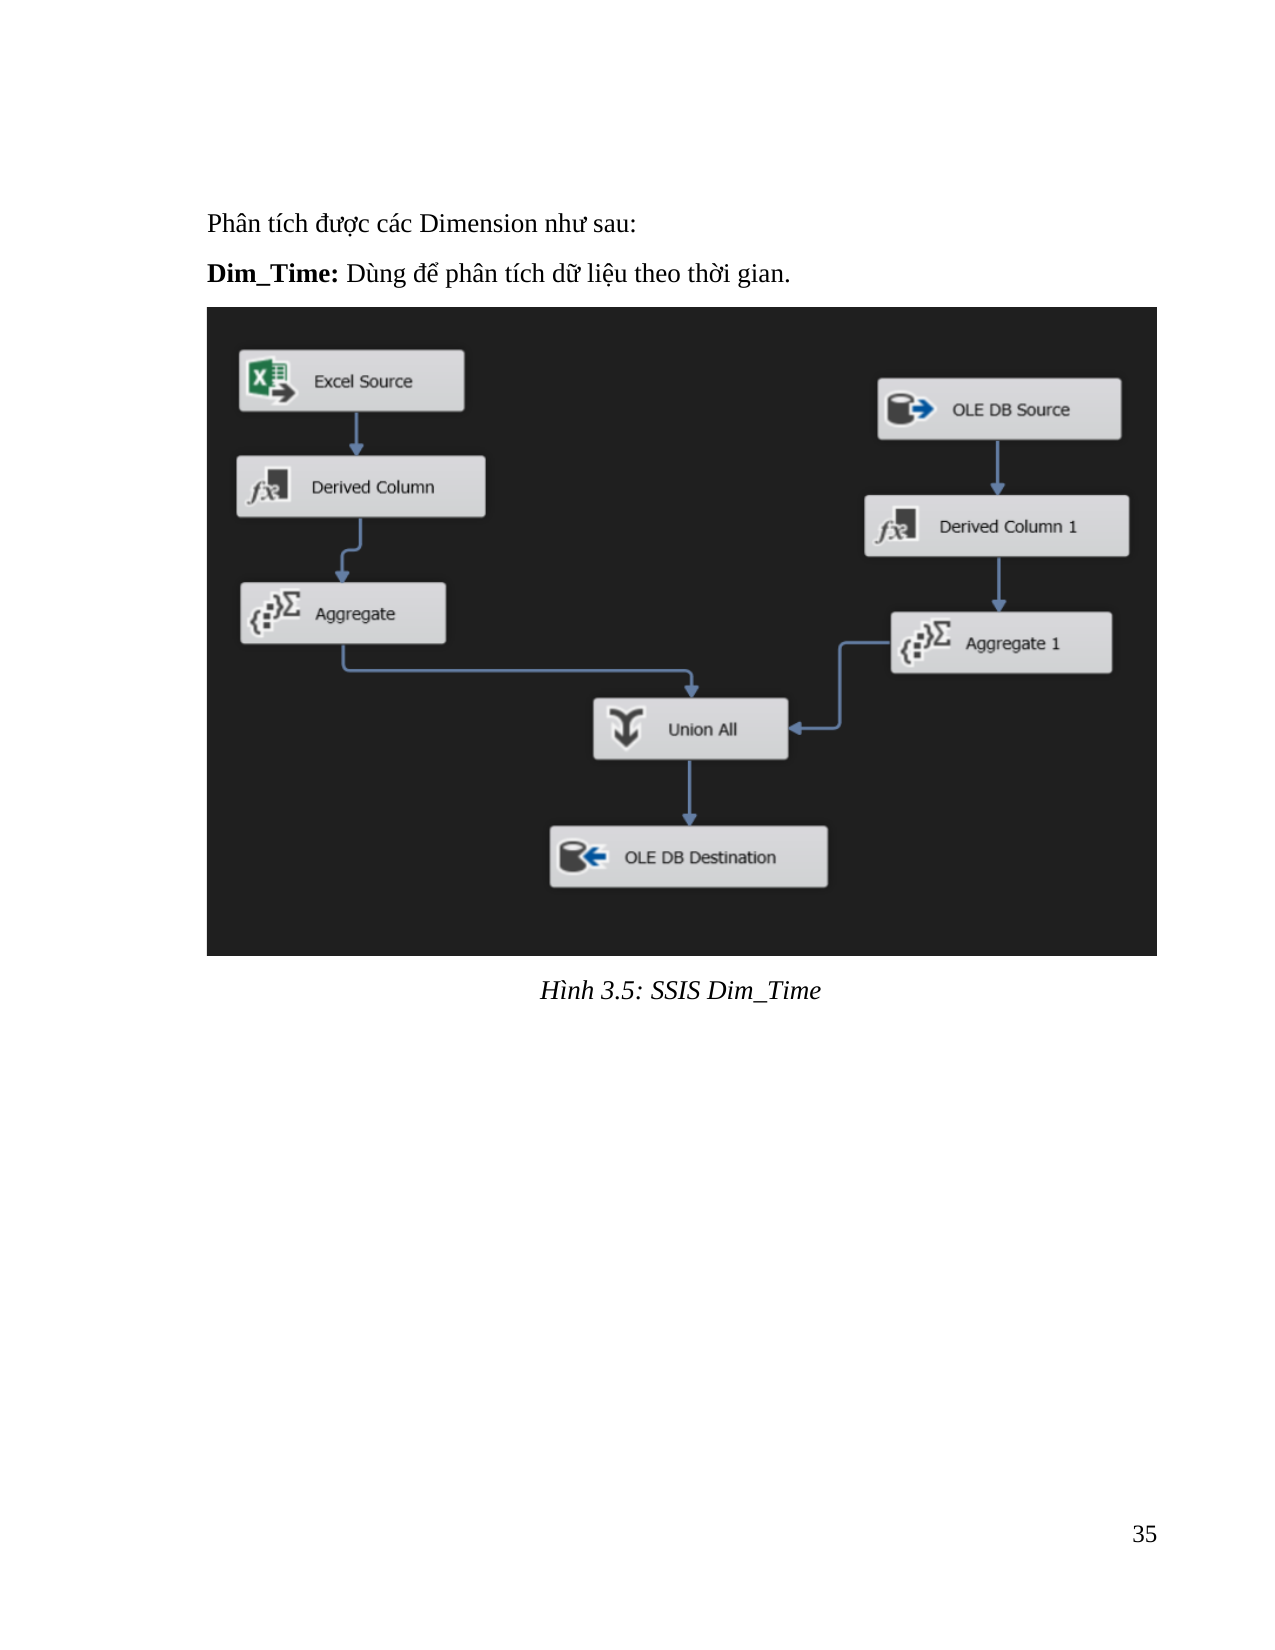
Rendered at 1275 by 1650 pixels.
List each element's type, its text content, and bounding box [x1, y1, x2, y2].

text Phân tích được các Dimension như sau: [207, 207, 1157, 238]
picture [206, 307, 1157, 956]
subtitle Hình 3.5: SSIS Dim_Time [207, 974, 1157, 1006]
text Dim_Time: Dùng để phân tích dữ liệu theo thời gian. [207, 257, 1157, 288]
